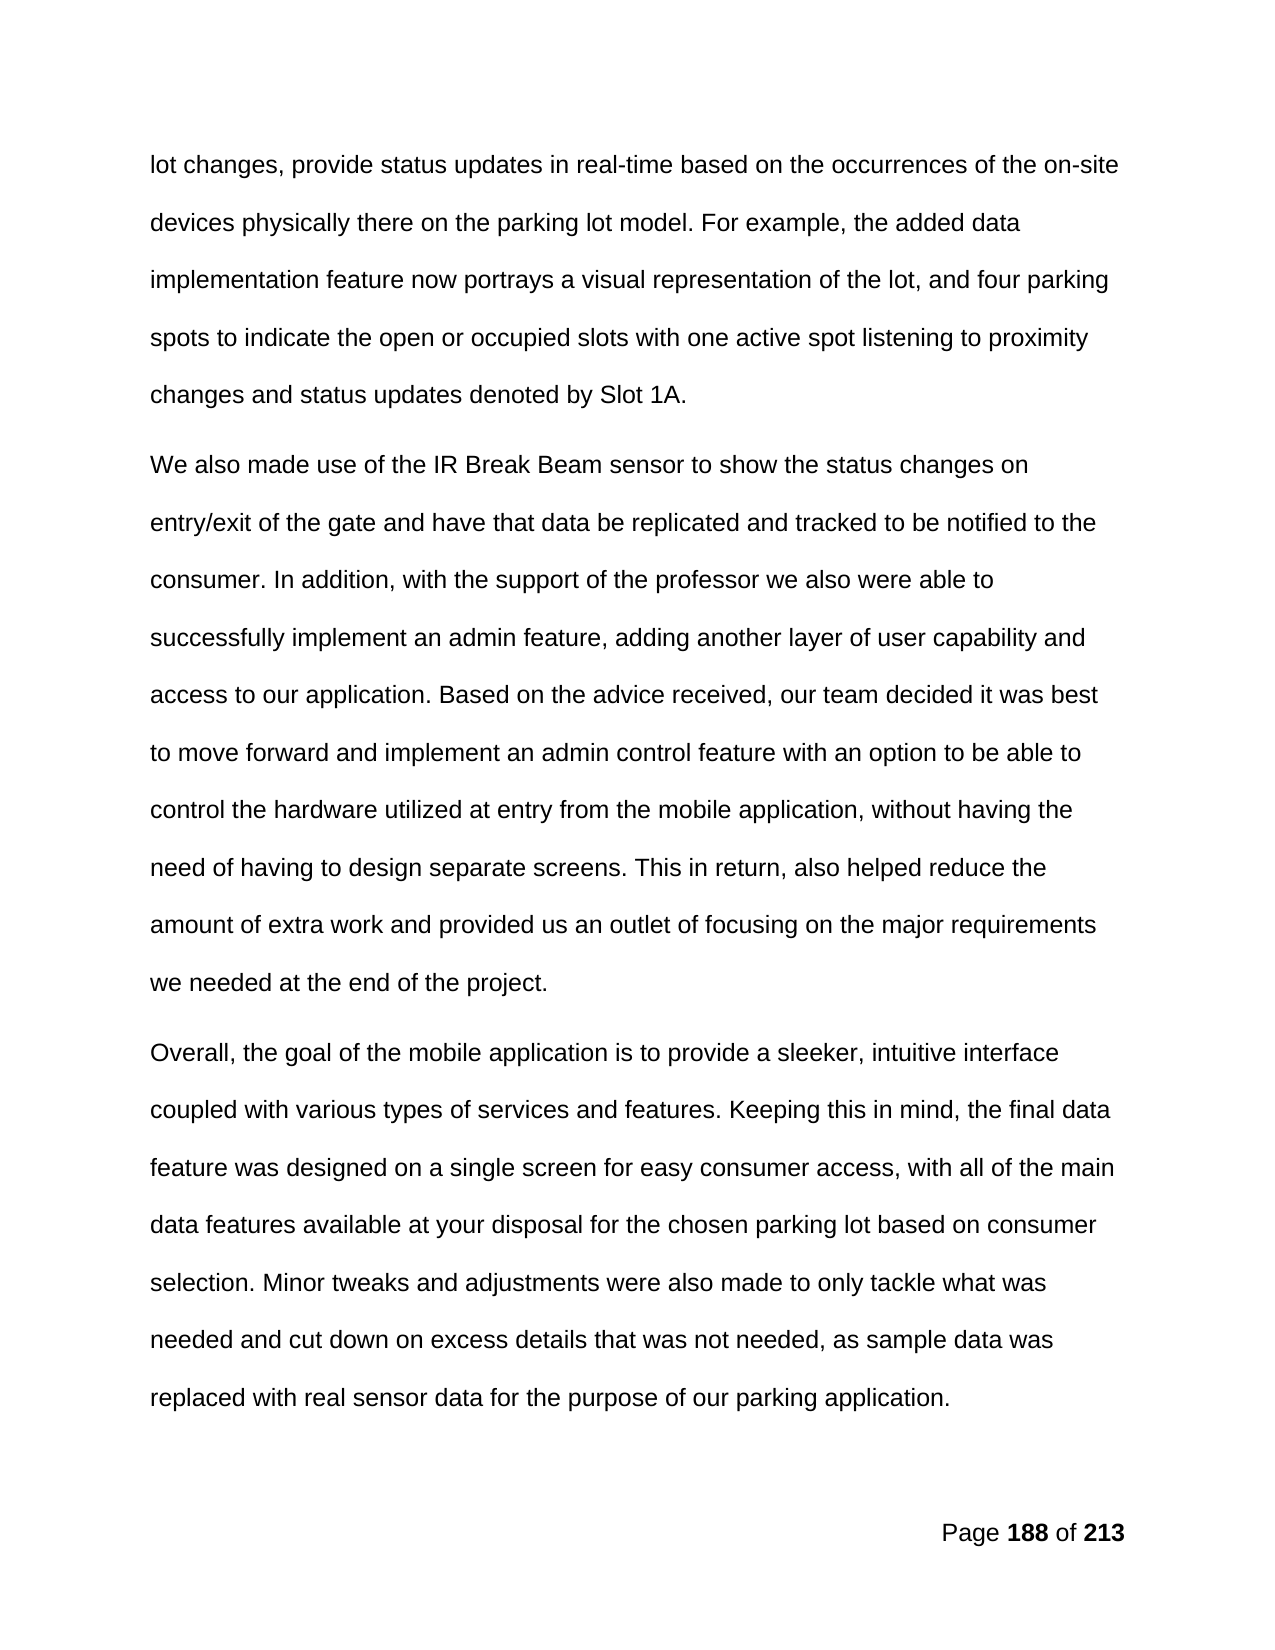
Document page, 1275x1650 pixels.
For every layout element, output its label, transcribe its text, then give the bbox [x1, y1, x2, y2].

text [150, 150, 1125, 409]
text We also made use of the IR Break Beam sensor to show the status changes on entry/exit of the gate and have that data be replicated and tracked to be notified to the consumer. In addition, with the support of the professor we also were able to successfully implement an admin feature, adding another layer of user capability and access to our application. Based on the advice received, our team decided it was best to move forward and implement an admin control feature with an option to be able to control the hardware utilized at entry from the mobile application, without having the need of having to design separate screens. This in return, also helped reduce the amount of extra work and provided us an outlet of focusing on the major requirements we needed at the end of the project. [150, 450, 1125, 996]
text Overall, the goal of the mobile application is to provide a sleeker, intuitive interface coupled with various types of services and features. Keeping this in mind, the final data feature was designed on a single screen for easy consumer access, with all of the main data features available at your disposal for the chosen parking lot based on consumer selection. Minor tweaks and adjustments were also made to only tackle what was needed and cut down on excess details that was not needed, as sample data was replaced with real sensor data for the purpose of our parking application. [150, 1037, 1125, 1411]
